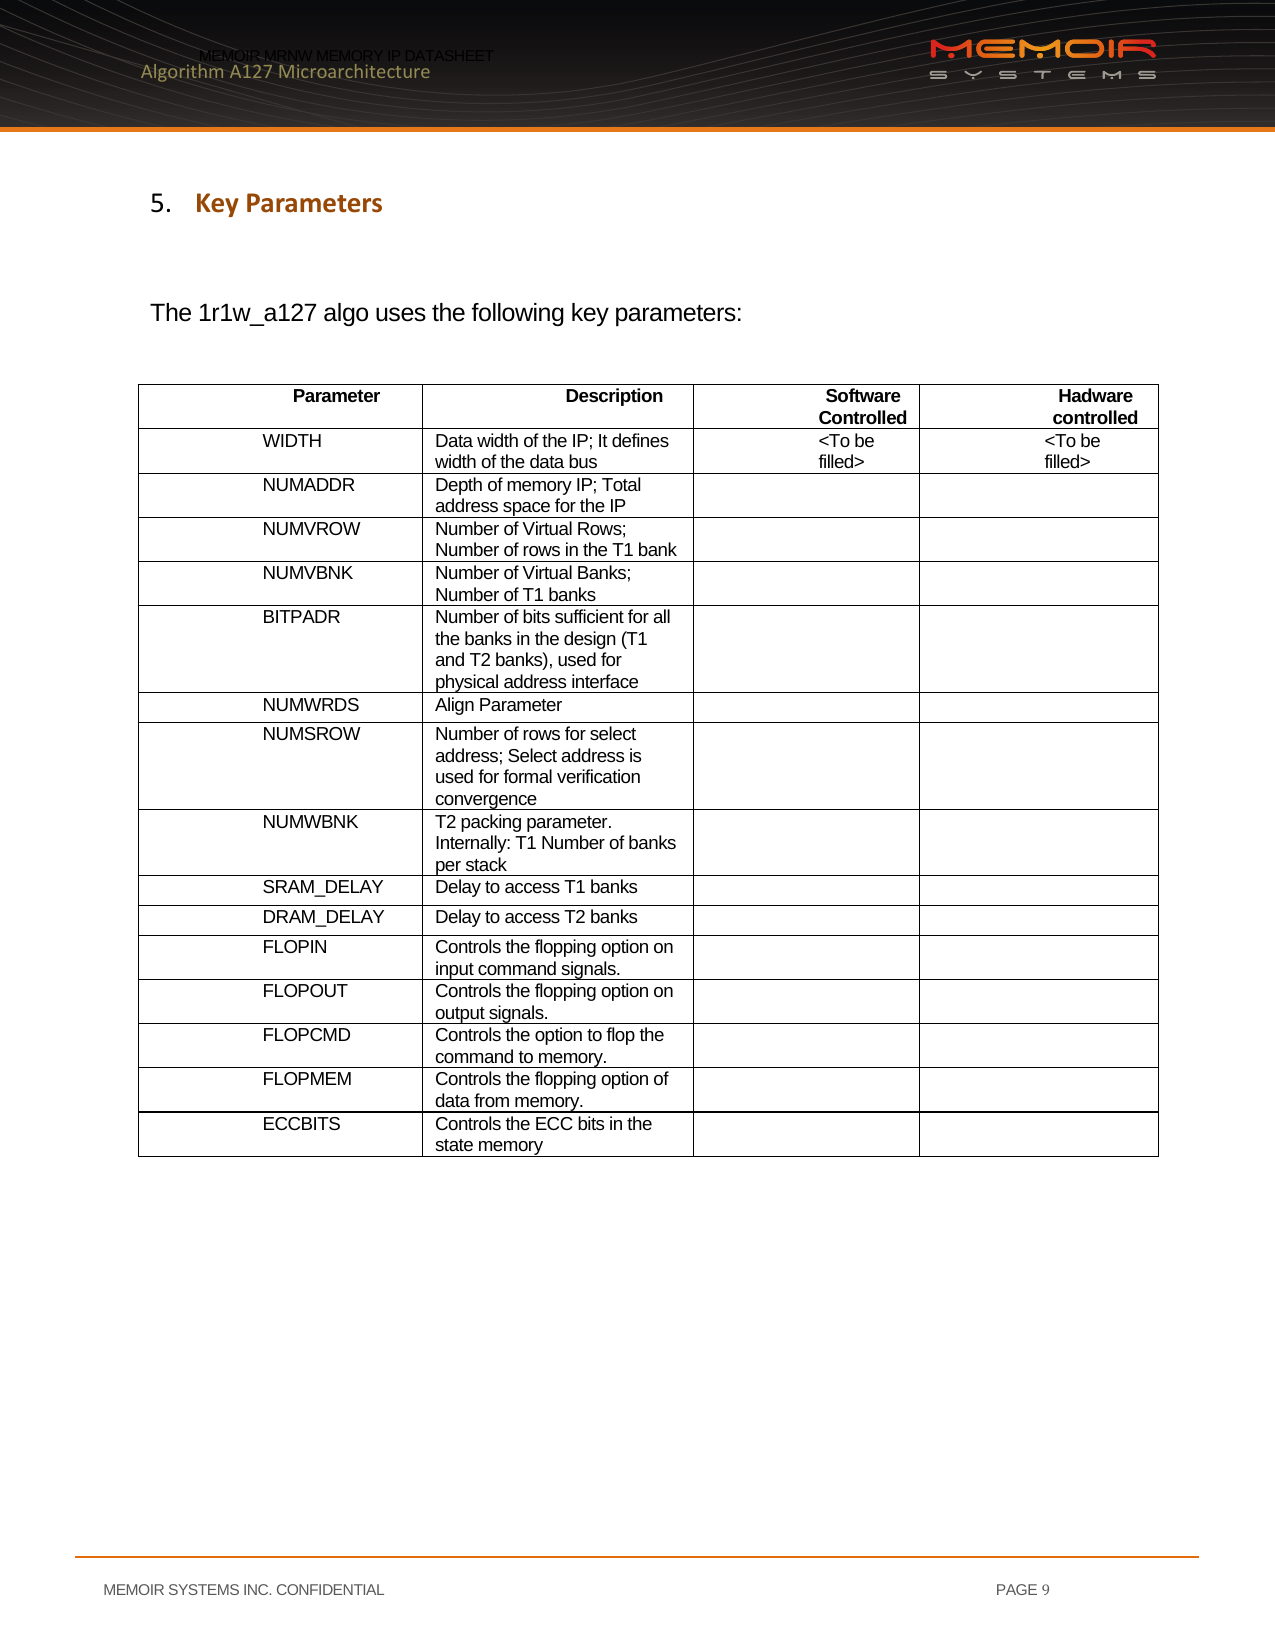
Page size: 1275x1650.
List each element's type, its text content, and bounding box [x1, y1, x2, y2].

table_cell Controls the option to flop the command to memory. [423, 1024, 693, 1067]
table_cell [920, 810, 1158, 875]
table_cell [694, 936, 919, 979]
table_cell [694, 980, 919, 1023]
table_cell BITPADR [139, 606, 422, 692]
table_cell [920, 693, 1158, 722]
table_cell [920, 562, 1158, 605]
table_cell Number of Virtual Rows; Number of rows in the T1 bank [423, 518, 693, 561]
table_cell FLOPMEM [139, 1068, 422, 1111]
table_cell [920, 1113, 1158, 1156]
table_cell Number of rows for select address; Select address is used for formal verification convergence [423, 723, 693, 809]
table_cell [694, 876, 919, 905]
table_cell Align Parameter [423, 693, 693, 722]
table_cell [920, 876, 1158, 905]
table_cell Delay to access T1 banks [423, 876, 693, 905]
table_cell [694, 693, 919, 722]
table_header Hadware controlled [920, 385, 1158, 428]
table_cell <To be filled> [920, 429, 1158, 472]
table_cell [920, 1024, 1158, 1067]
table_cell SRAM_DELAY [139, 876, 422, 905]
table_cell [920, 906, 1158, 935]
table_cell [694, 723, 919, 809]
table_cell [694, 906, 919, 935]
table_cell NUMWRDS [139, 693, 422, 722]
table_cell [694, 606, 919, 692]
table_cell NUMVROW [139, 518, 422, 561]
table_cell NUMSROW [139, 723, 422, 809]
table_cell [920, 980, 1158, 1023]
table_cell Controls the flopping option of data from memory. [423, 1068, 693, 1111]
table_cell Delay to access T2 banks [423, 906, 693, 935]
table_cell FLOPCMD [139, 1024, 422, 1067]
table_cell [694, 518, 919, 561]
table_cell Number of Virtual Banks; Number of T1 banks [423, 562, 693, 605]
table_cell [694, 810, 919, 875]
table_cell FLOPOUT [139, 980, 422, 1023]
table_cell Controls the flopping option on output signals. [423, 980, 693, 1023]
table_cell Controls the flopping option on input command signals. [423, 936, 693, 979]
table_header Description [423, 385, 693, 428]
table_cell [920, 606, 1158, 692]
table_cell [694, 562, 919, 605]
subtitle Key Parameters [142, 182, 1163, 221]
table_cell DRAM_DELAY [139, 906, 422, 935]
table_cell Depth of memory IP; Total address space for the IP [423, 474, 693, 517]
table_cell NUMVBNK [139, 562, 422, 605]
table_cell [694, 1024, 919, 1067]
table_cell Data width of the IP; It defines width of the data bus [423, 429, 693, 472]
table_cell [920, 936, 1158, 979]
table_cell [694, 1113, 919, 1156]
table_cell Controls the ECC bits in the state memory [423, 1113, 693, 1156]
table_cell Number of bits sufficient for all the banks in the design (T1 and T2 banks), used for physical address interface [423, 606, 693, 692]
table_cell ECCBITS [139, 1113, 422, 1156]
table_cell NUMADDR [139, 474, 422, 517]
table_cell [694, 1068, 919, 1111]
table_header Parameter [139, 385, 422, 428]
table_cell NUMWBNK [139, 810, 422, 875]
table_cell WIDTH [139, 429, 422, 472]
text The 1r1w_a127 algo uses the following key parameters: [150, 298, 1171, 327]
table_header Software Controlled [694, 385, 919, 428]
table_cell [920, 474, 1158, 517]
table_cell FLOPIN [139, 936, 422, 979]
table_cell <To be filled> [694, 429, 919, 472]
table_cell [920, 723, 1158, 809]
table_cell [920, 1068, 1158, 1111]
table_cell [920, 518, 1158, 561]
table_cell [694, 474, 919, 517]
table_cell T2 packing parameter. Internally: T1 Number of banks per stack [423, 810, 693, 875]
